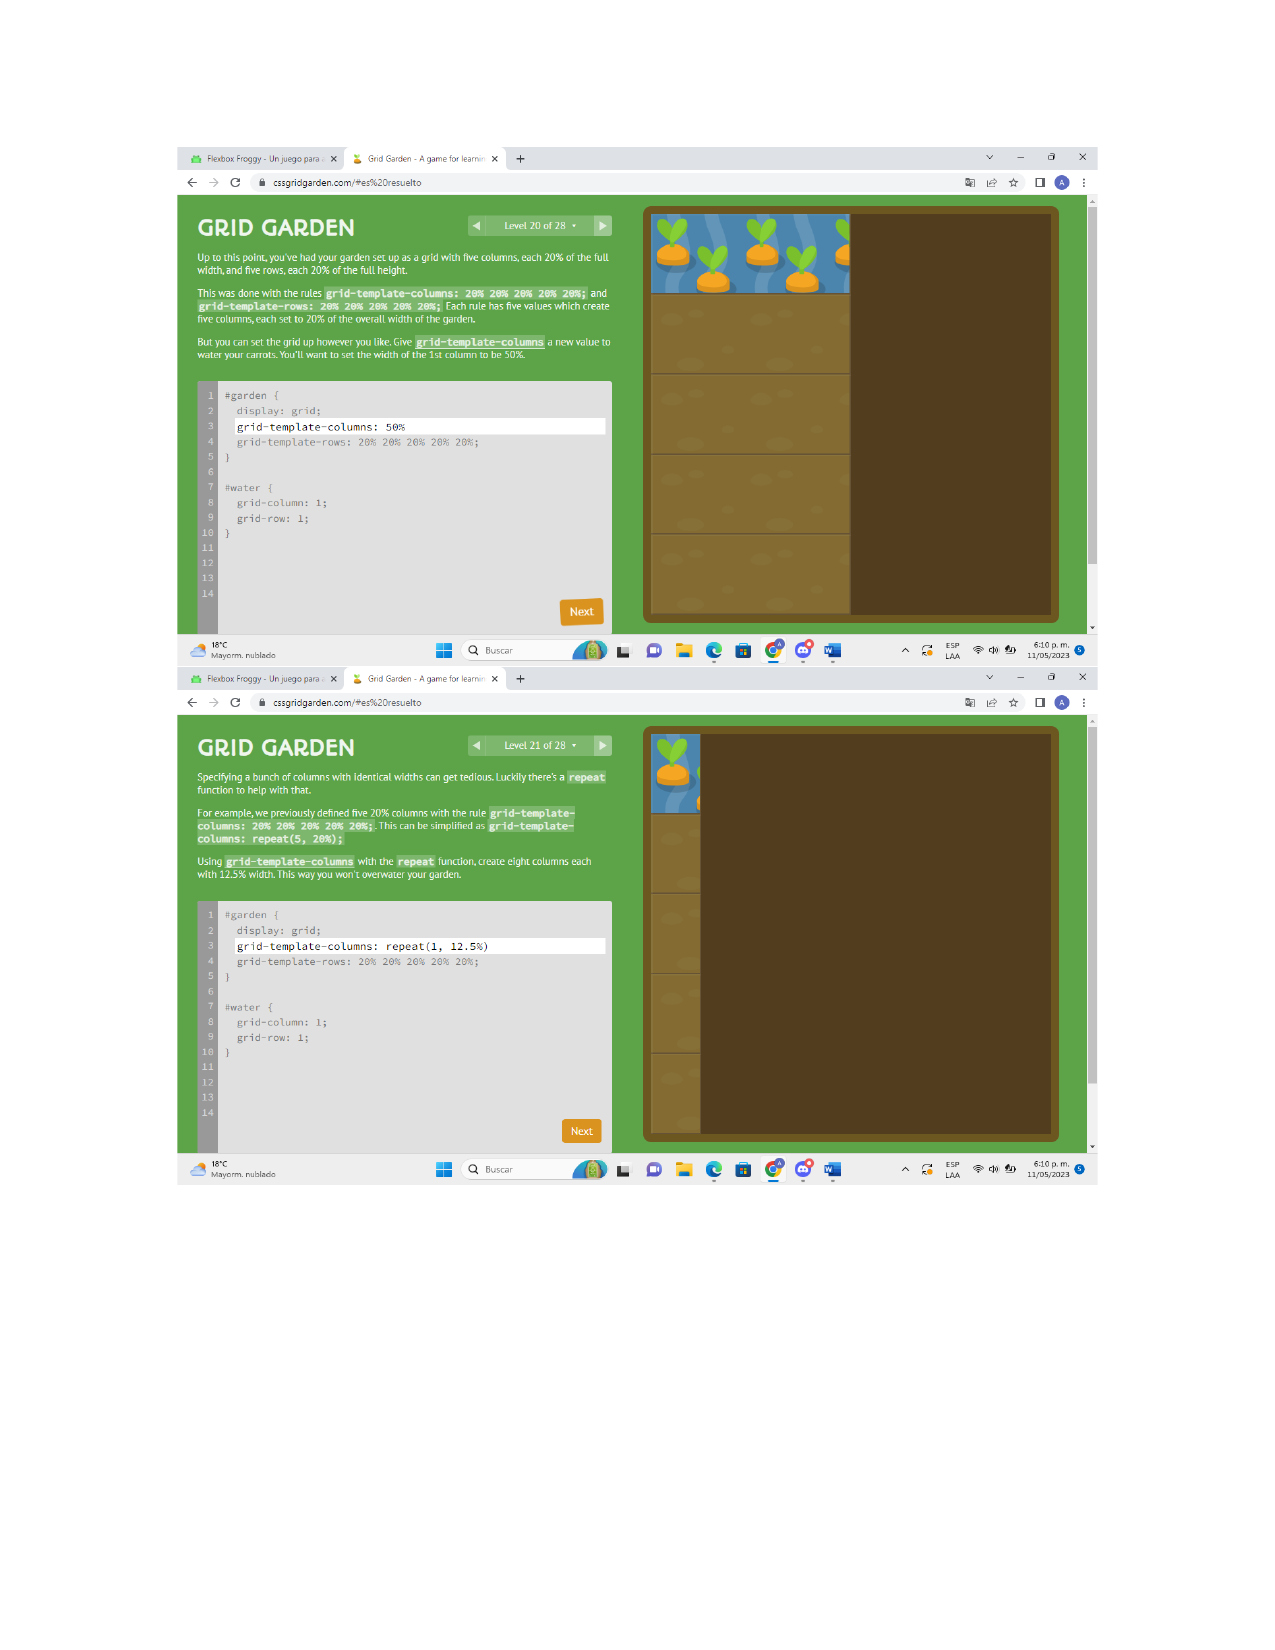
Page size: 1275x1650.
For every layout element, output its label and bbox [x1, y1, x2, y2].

picture [177, 147, 1098, 666]
picture [177, 667, 1098, 1185]
